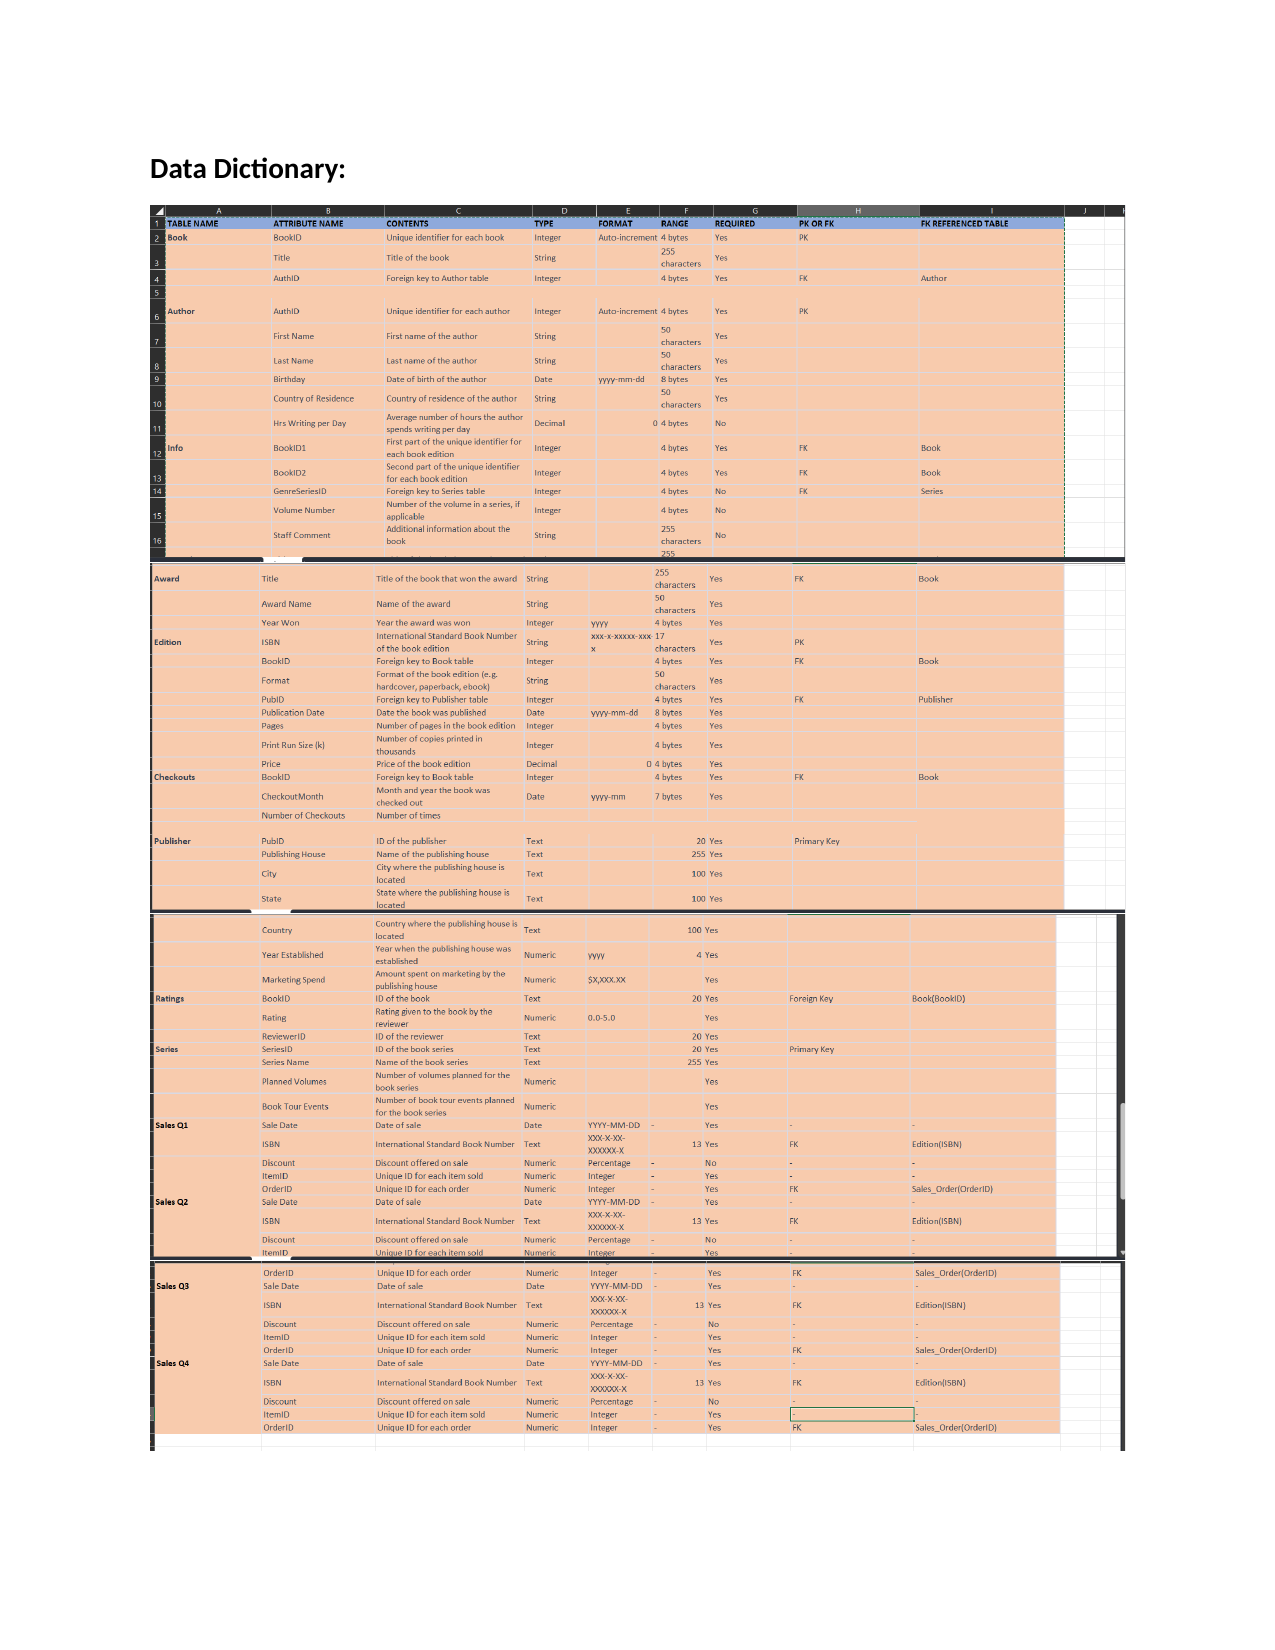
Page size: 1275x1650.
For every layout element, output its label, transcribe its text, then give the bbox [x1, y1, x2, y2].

text Data Dictionary: [150, 150, 1125, 186]
picture [150, 1261, 1125, 1451]
picture [150, 205, 1125, 562]
picture [150, 914, 1125, 1260]
picture [150, 563, 1125, 913]
